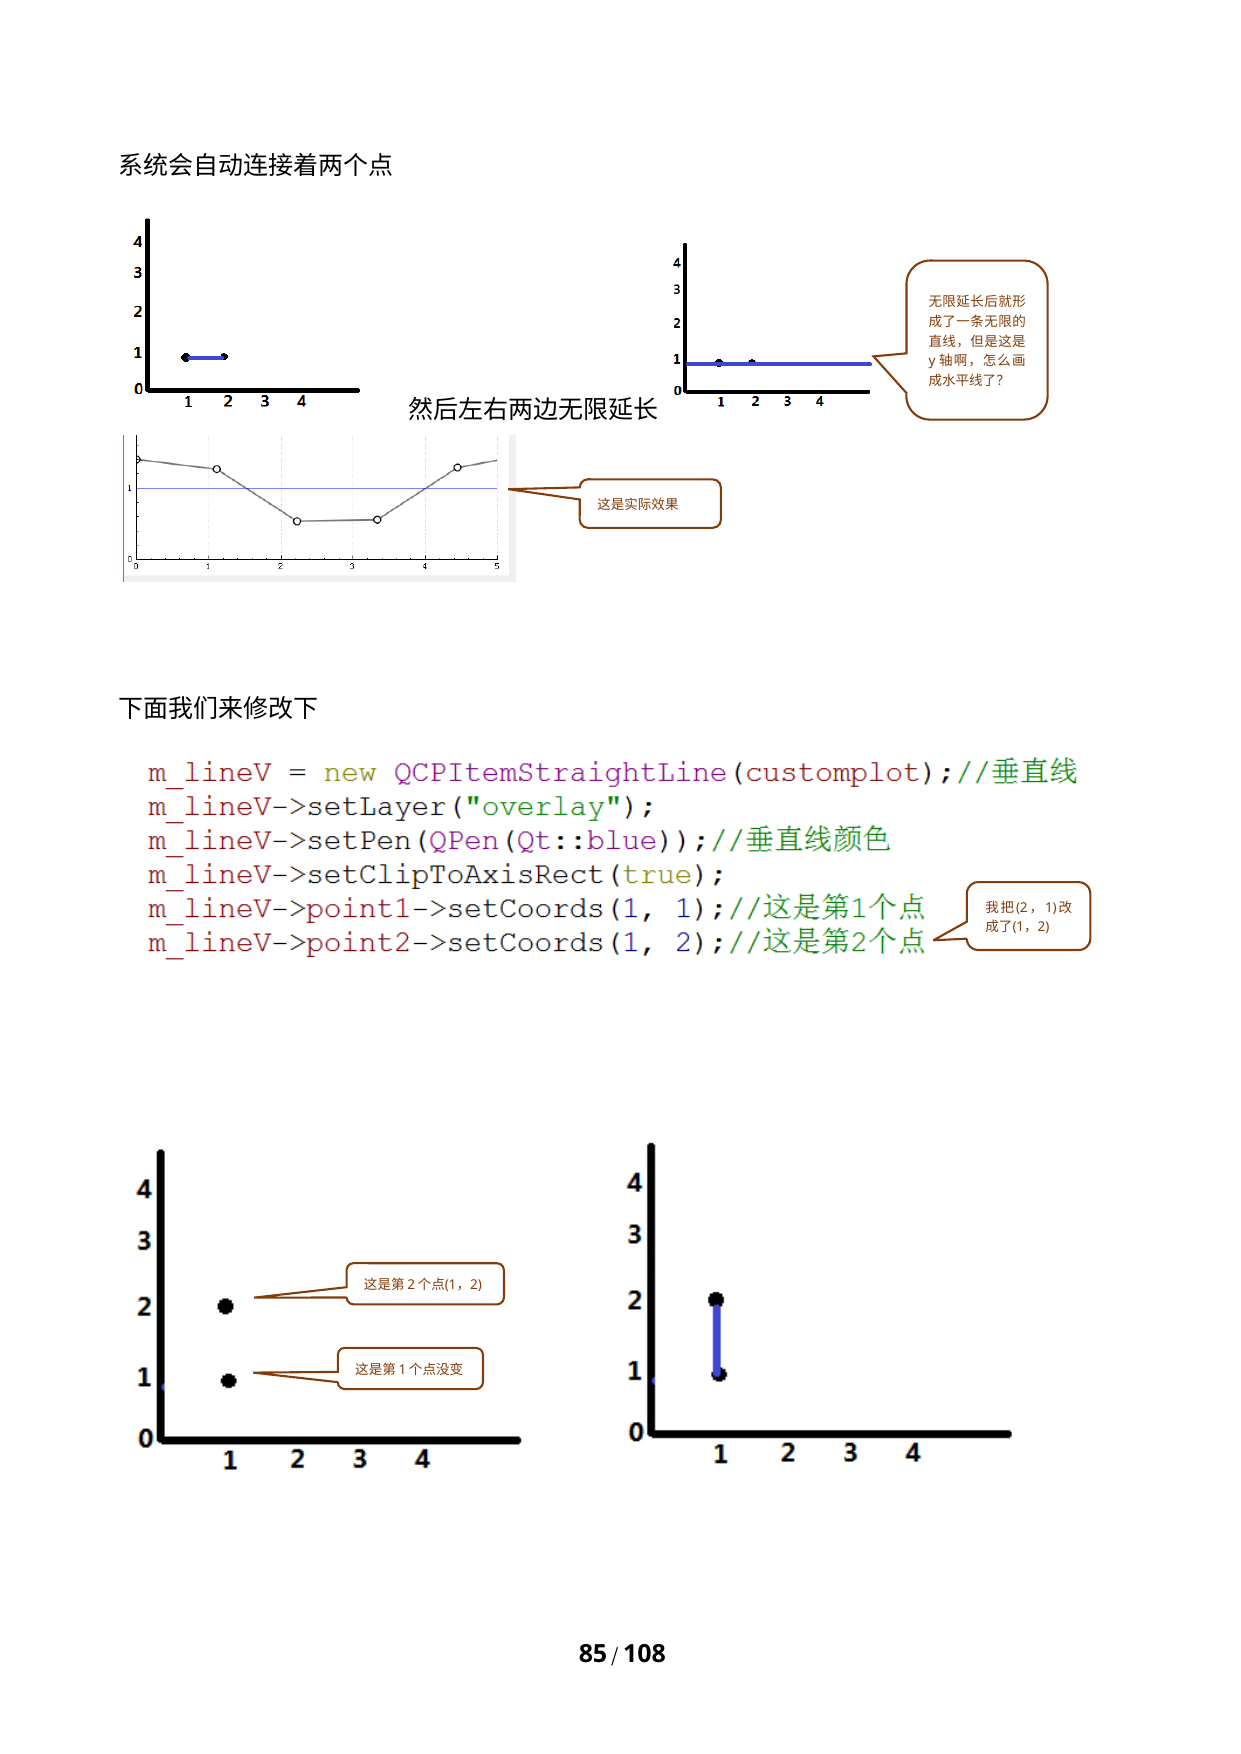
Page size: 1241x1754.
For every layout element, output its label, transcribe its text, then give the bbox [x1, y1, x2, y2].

picture [118, 740, 1123, 970]
picture [599, 1116, 1073, 1487]
picture [118, 435, 517, 582]
text 下面我们来修改下 [118, 673, 1122, 740]
picture [878, 356, 898, 380]
picture [118, 1120, 587, 1487]
picture [658, 231, 898, 419]
picture [118, 207, 409, 419]
text 系统会自动连接着两个点 [118, 129, 1122, 197]
